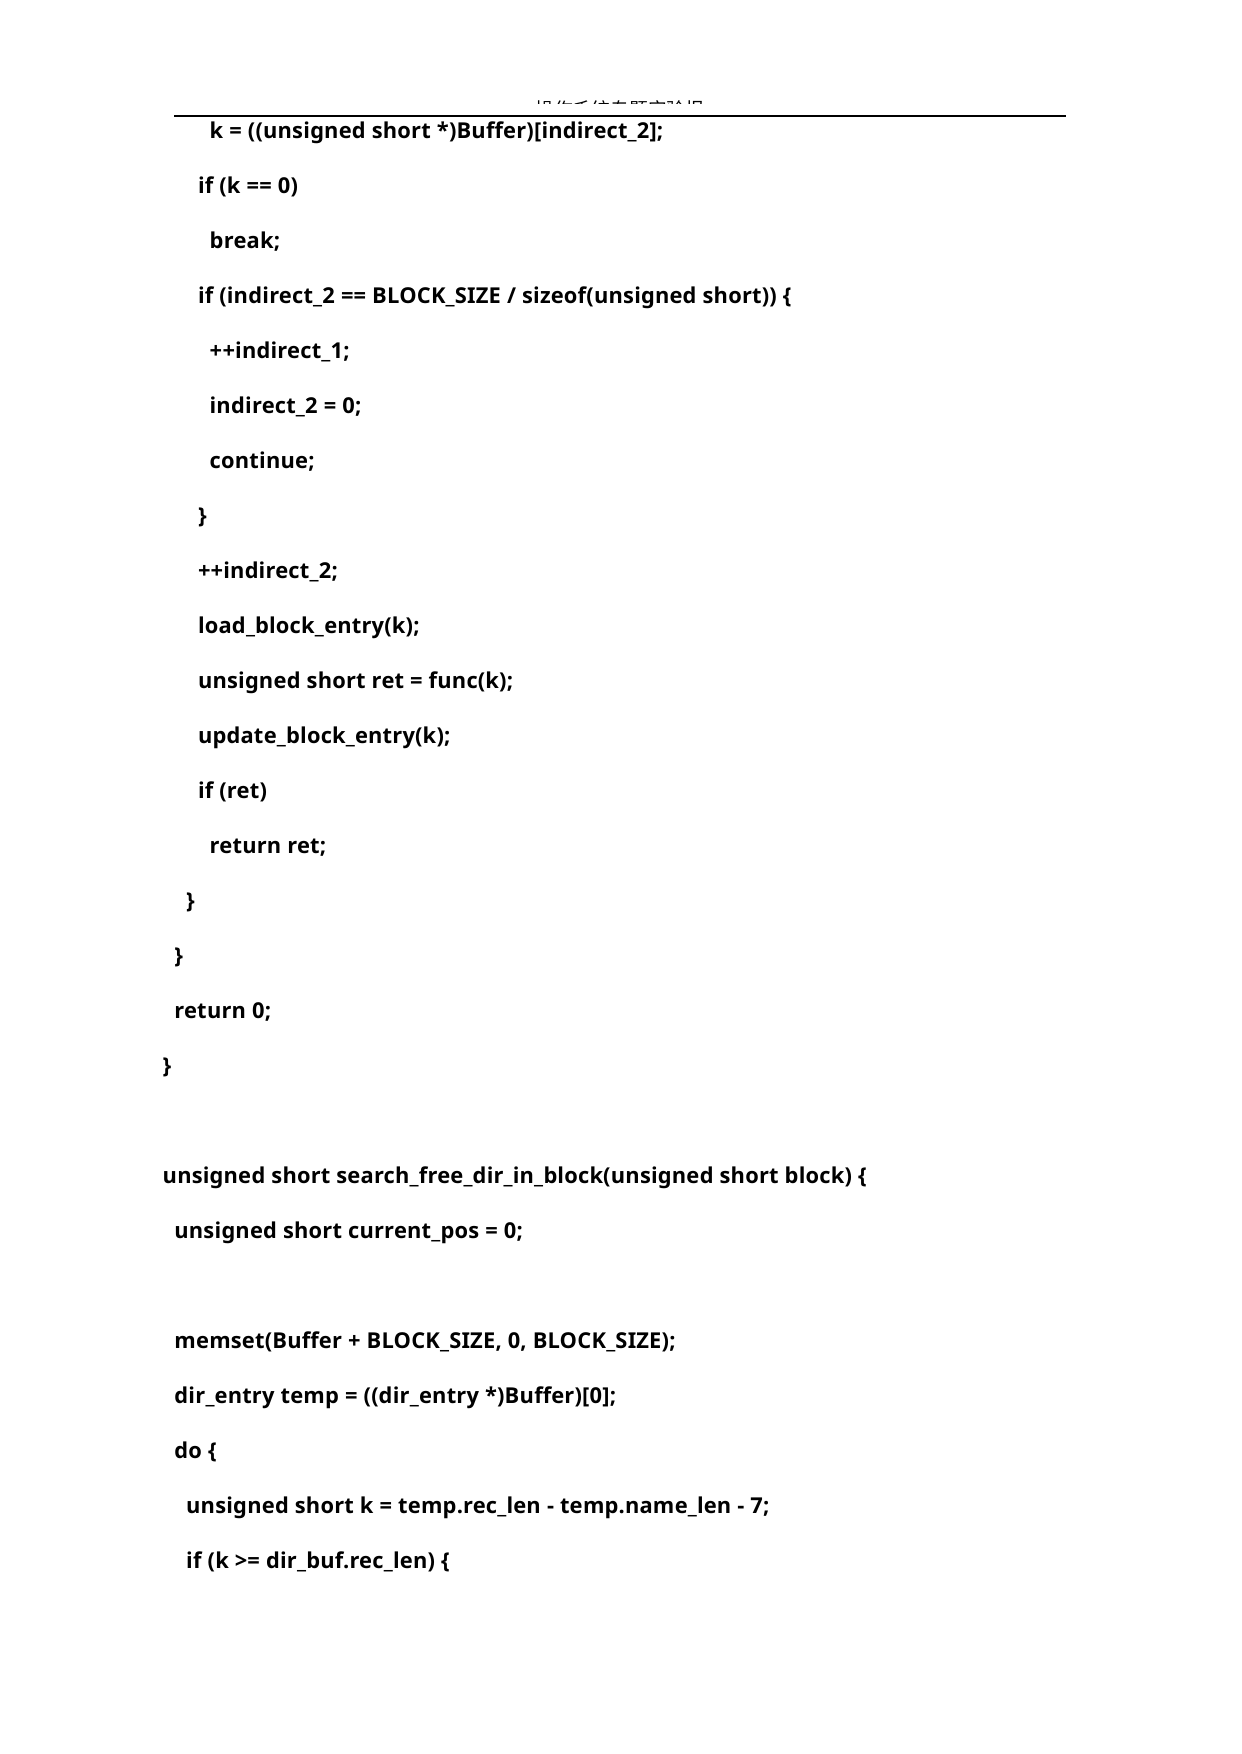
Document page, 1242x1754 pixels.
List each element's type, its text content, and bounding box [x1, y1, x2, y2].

text if (k == 0) [162, 169, 1079, 199]
text do { [162, 1434, 1079, 1464]
text update_block_entry(k); [162, 719, 1079, 749]
text unsigned short search_free_dir_in_block(unsigned short block) { [162, 1159, 1079, 1189]
text if (ret) [162, 774, 1079, 804]
text ++indirect_1; [162, 334, 1079, 364]
text return ret; [162, 829, 1079, 859]
text return 0; [162, 994, 1079, 1024]
text continue; [162, 444, 1079, 474]
text ++indirect_2; [162, 554, 1079, 584]
text } [162, 1049, 1079, 1079]
text unsigned short k = temp.rec_len - temp.name_len - 7; [162, 1489, 1079, 1519]
text memset(Buffer + BLOCK_SIZE, 0, BLOCK_SIZE); [162, 1324, 1079, 1354]
text load_block_entry(k); [162, 609, 1079, 639]
text } [162, 499, 1079, 529]
text } [162, 884, 1079, 914]
text break; [162, 224, 1079, 254]
text if (k >= dir_buf.rec_len) { [162, 1544, 1079, 1574]
text unsigned short current_pos = 0; [162, 1214, 1079, 1244]
text if (indirect_2 == BLOCK_SIZE / sizeof(unsigned short)) { [162, 279, 1079, 309]
text } [162, 939, 1079, 969]
text dir_entry temp = ((dir_entry *)Buffer)[0]; [162, 1379, 1079, 1409]
text indirect_2 = 0; [162, 389, 1079, 419]
text unsigned short ret = func(k); [162, 664, 1079, 694]
text k = ((unsigned short *)Buffer)[indirect_2]; [162, 114, 1079, 144]
